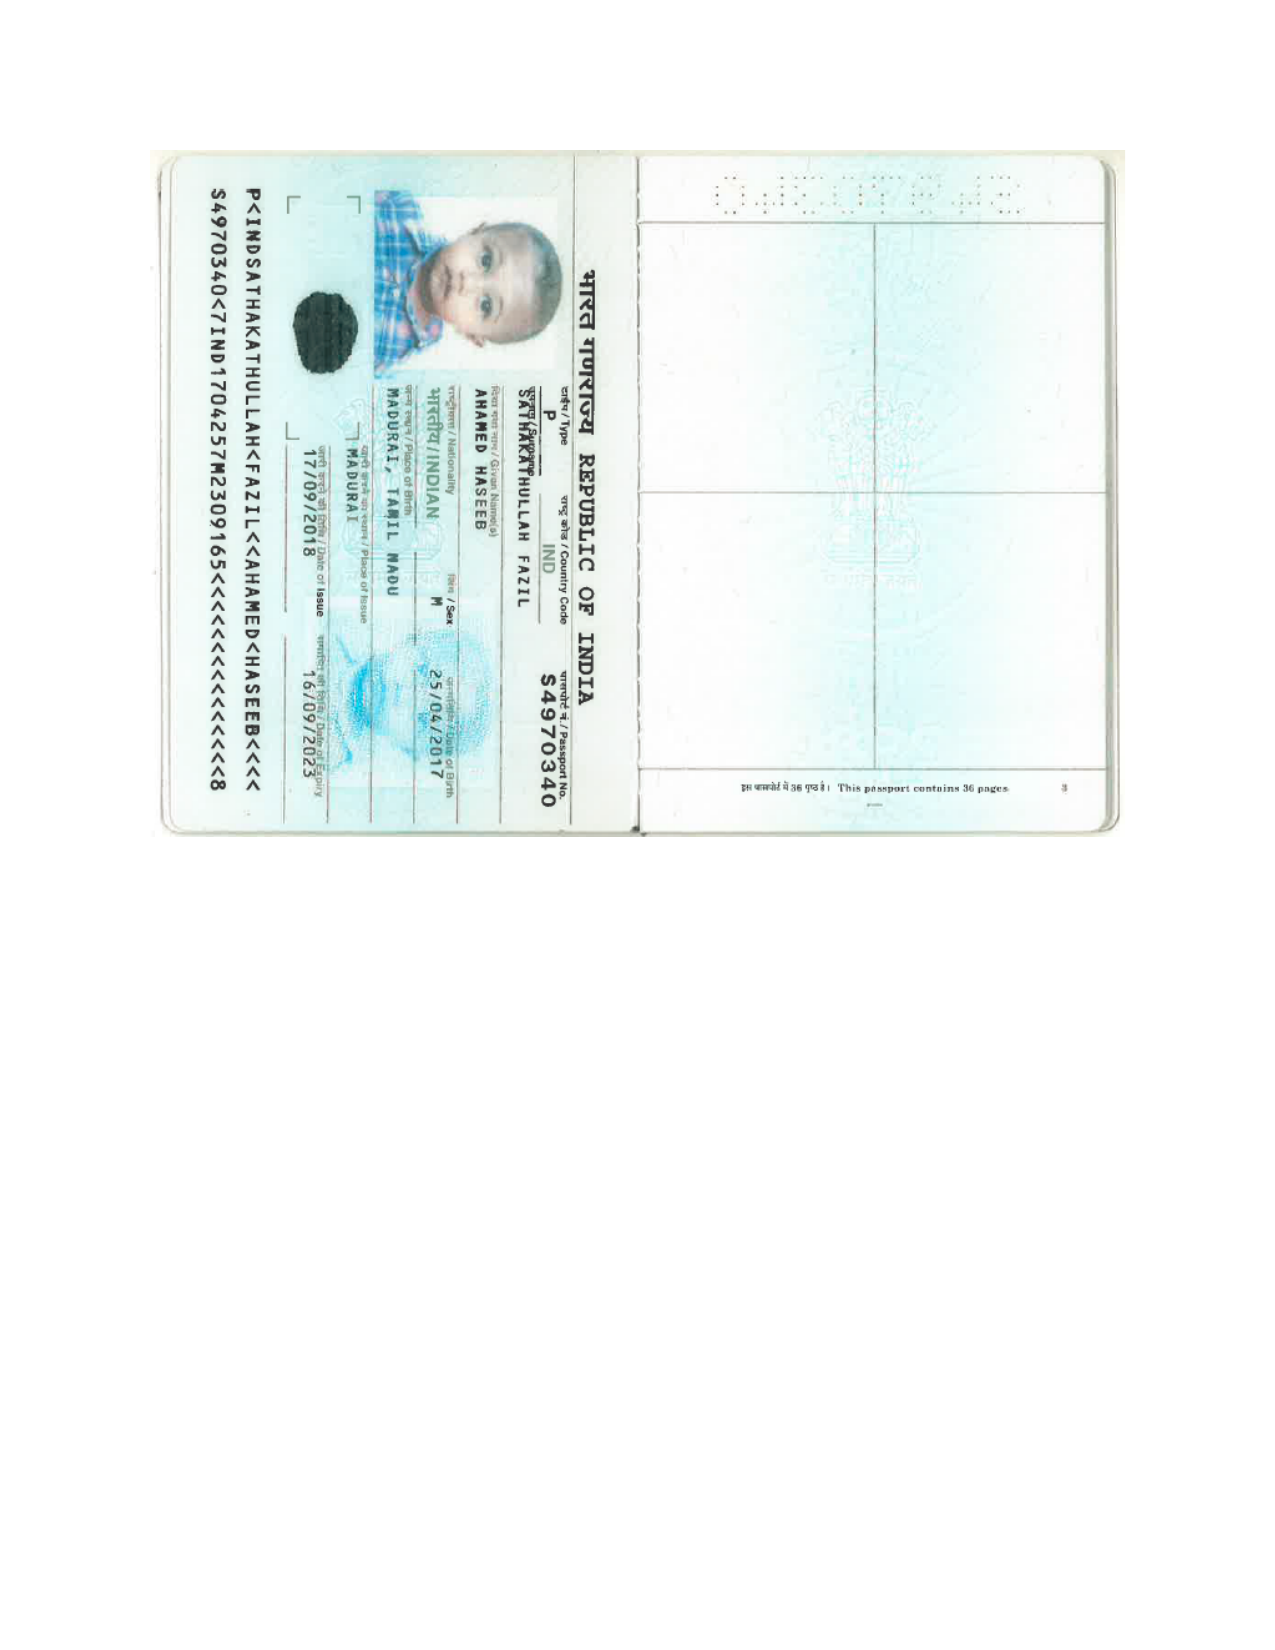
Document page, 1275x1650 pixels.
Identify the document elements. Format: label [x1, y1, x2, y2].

picture [150, 150, 1125, 837]
